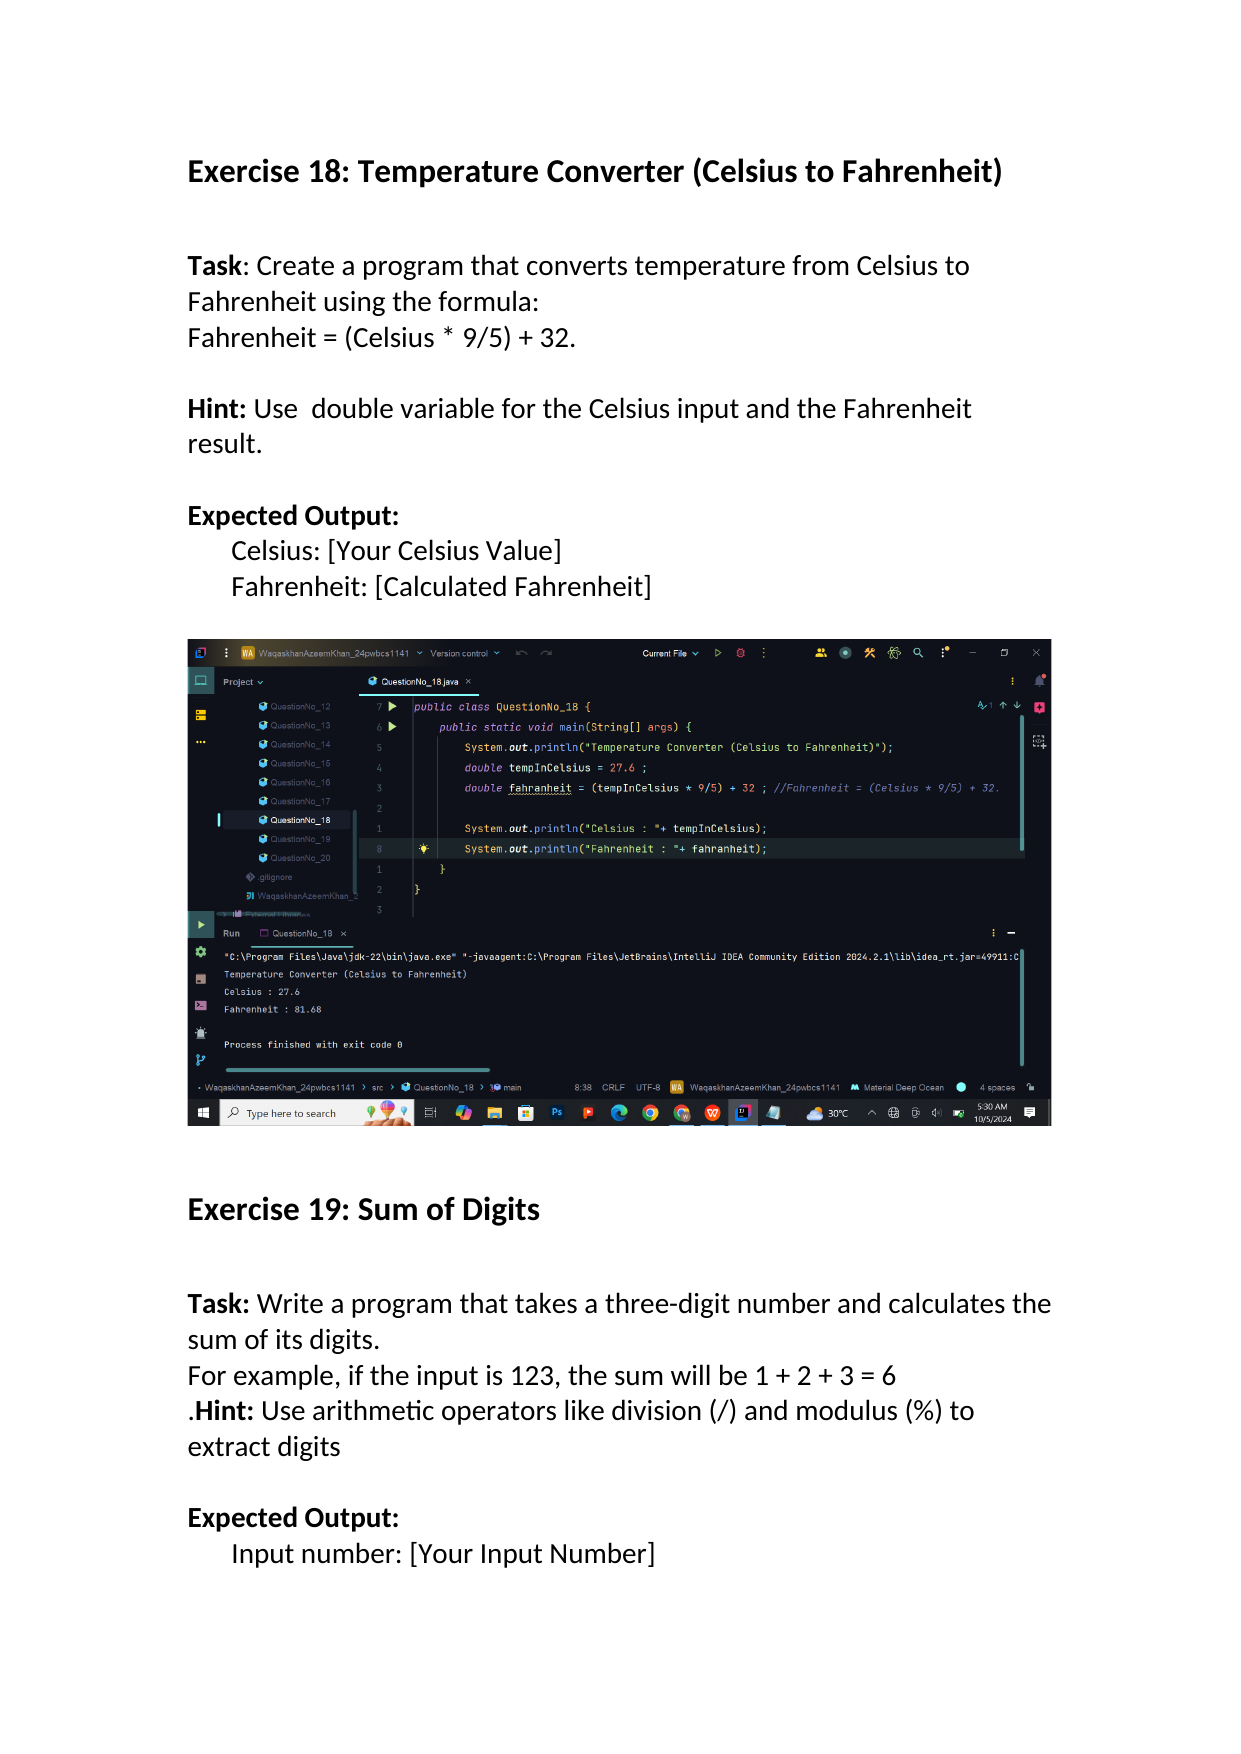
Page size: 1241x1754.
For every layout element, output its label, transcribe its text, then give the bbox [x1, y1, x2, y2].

picture [187, 639, 1052, 1126]
text Hint: Use double variable for the Celsius input and the Fahrenheit result. [187, 390, 1053, 461]
text .Hint: Use arithmetic operators like division (/) and modulus (%) to extract digits [187, 1392, 1053, 1464]
subtitle Exercise 19: Sum of Digits [187, 1188, 1053, 1229]
text Fahrenheit: [Calculated Fahrenheit] [187, 568, 1053, 604]
text Task: Write a program that takes a three-digit number and calculates the sum of its digits. [187, 1286, 1053, 1357]
text Expected Output: [187, 497, 1053, 532]
text Fahrenheit = (Celsius * 9/5) + 32. [187, 319, 1053, 354]
text Input number: [Your Input Number] [187, 1535, 1053, 1571]
text Task: Create a program that converts temperature from Celsius to Fahrenheit using the formula: [187, 247, 1053, 319]
text For example, if the input is 123, the sum will be 1 + 2 + 3 = 6 [187, 1357, 1053, 1392]
text Celsius: [Your Celsius Value] [187, 532, 1053, 568]
subtitle Exercise 18: Temperature Converter (Celsius to Fahrenheit) [187, 150, 1053, 191]
text Expected Output: [187, 1499, 1053, 1535]
